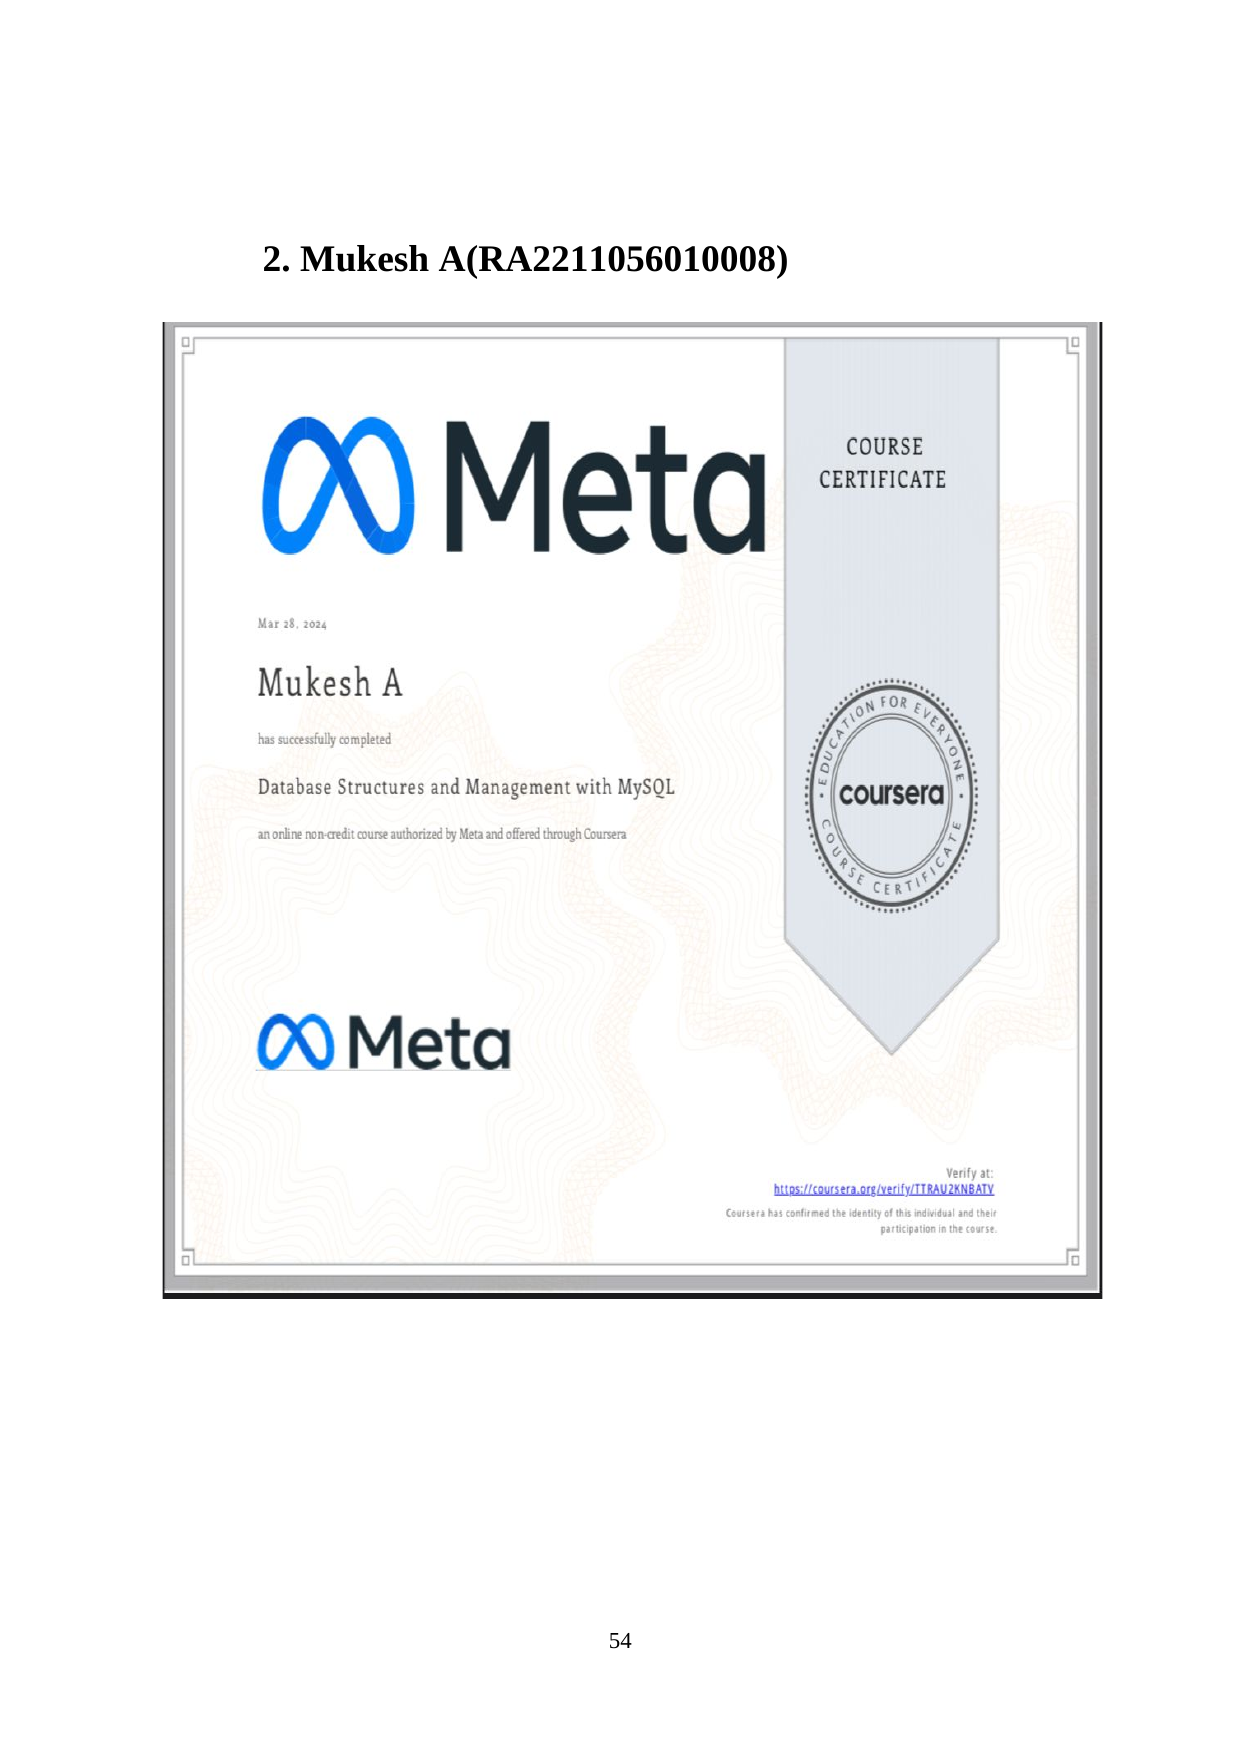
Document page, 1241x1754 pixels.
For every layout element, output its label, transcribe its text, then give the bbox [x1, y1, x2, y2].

list Mukesh A(RA2211056010008) [262, 236, 1090, 279]
picture [162, 322, 1103, 1299]
